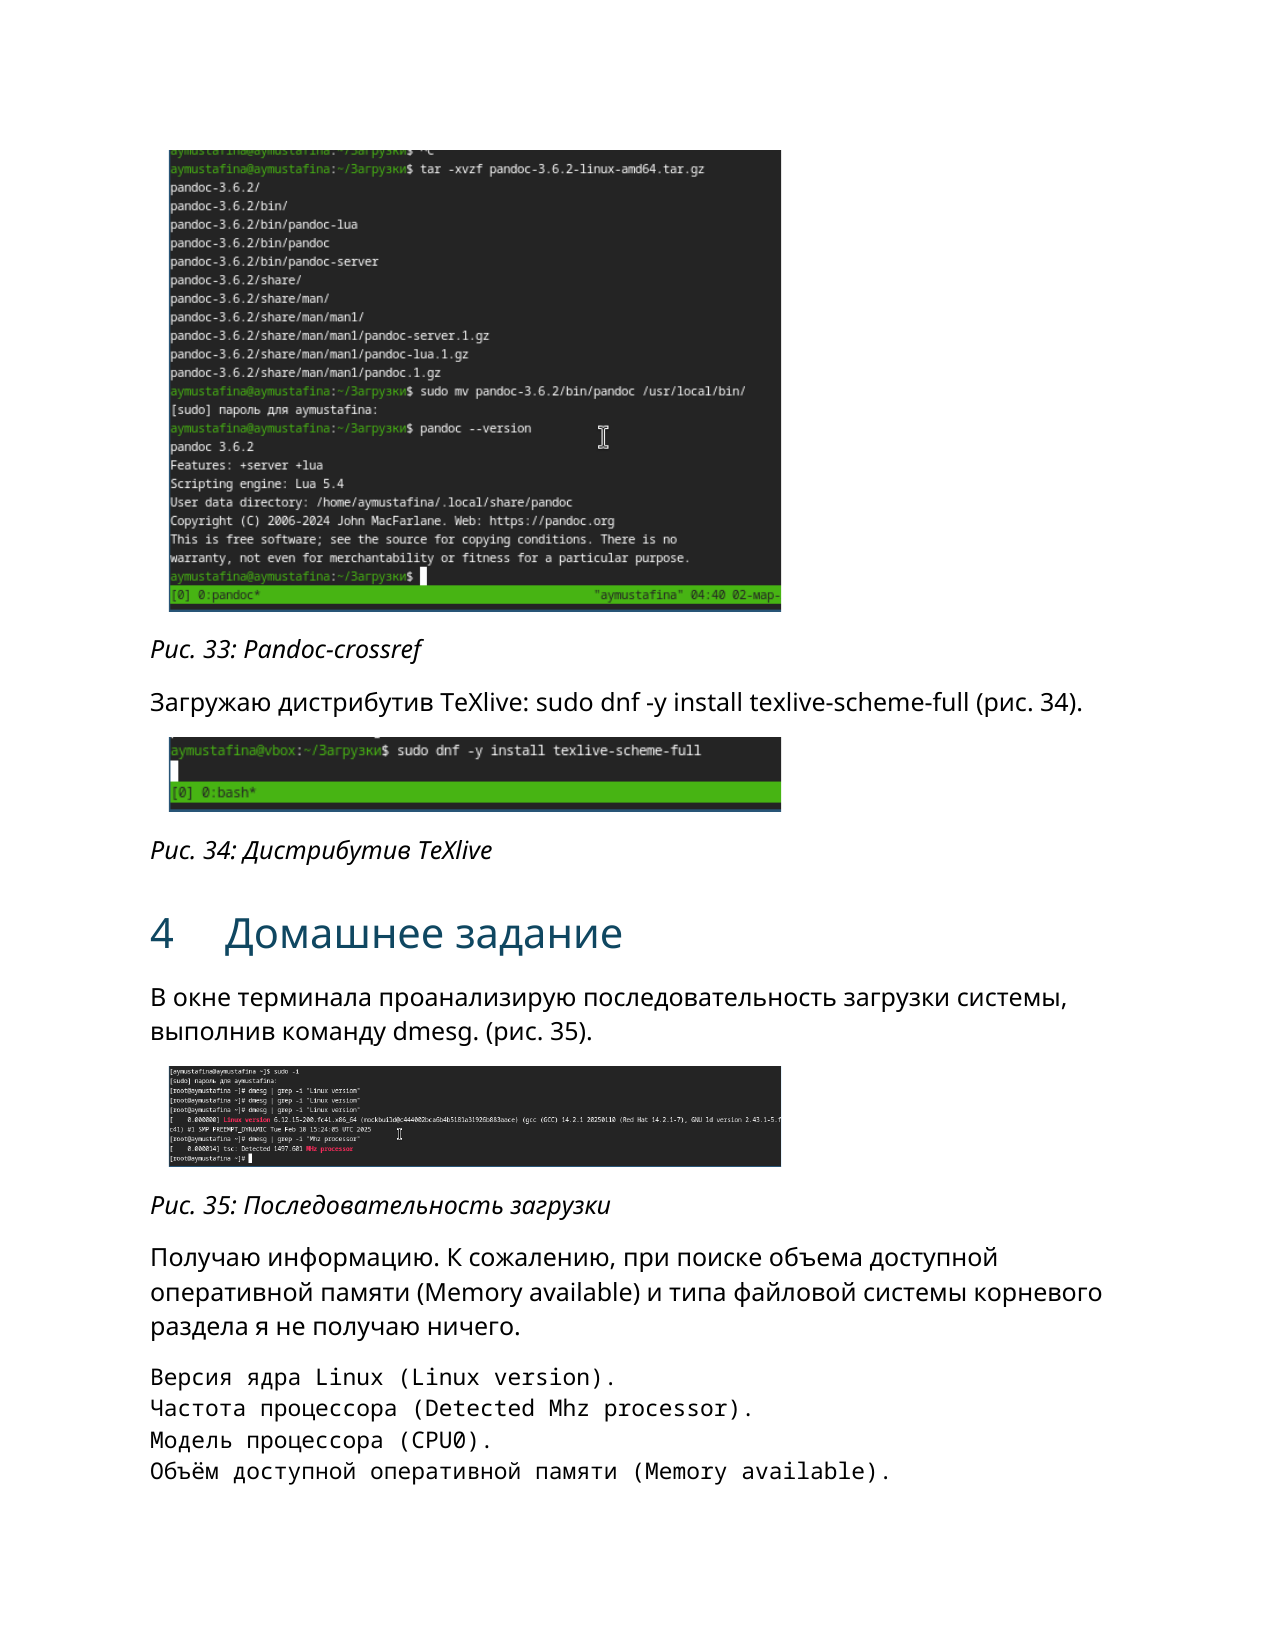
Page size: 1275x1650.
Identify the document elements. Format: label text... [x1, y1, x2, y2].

picture [168, 1066, 782, 1167]
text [150, 1361, 1125, 1486]
text Загружаю дистрибутив TeXlive: sudo dnf -y install texlive-scheme-full (рис. 34). [150, 685, 1125, 719]
text Рис. 34: Дистрибутив TeXlive [150, 833, 1125, 867]
subtitle 4 Домашнее задание [150, 904, 1125, 961]
text Получаю информацию. К сожалению, при поиске объема доступной оперативной памяти (Memory available) и типа файловой системы корневого раздела я не получаю ничего. [150, 1240, 1125, 1342]
text Рис. 33: Pandoc-crossref [150, 632, 1125, 666]
text Рис. 35: Последовательность загрузки [150, 1187, 1125, 1221]
text В окне терминала проанализирую последовательность загрузки системы, выполнив команду dmesg. (рис. 35). [150, 980, 1125, 1048]
picture [168, 737, 782, 812]
picture [168, 150, 782, 612]
